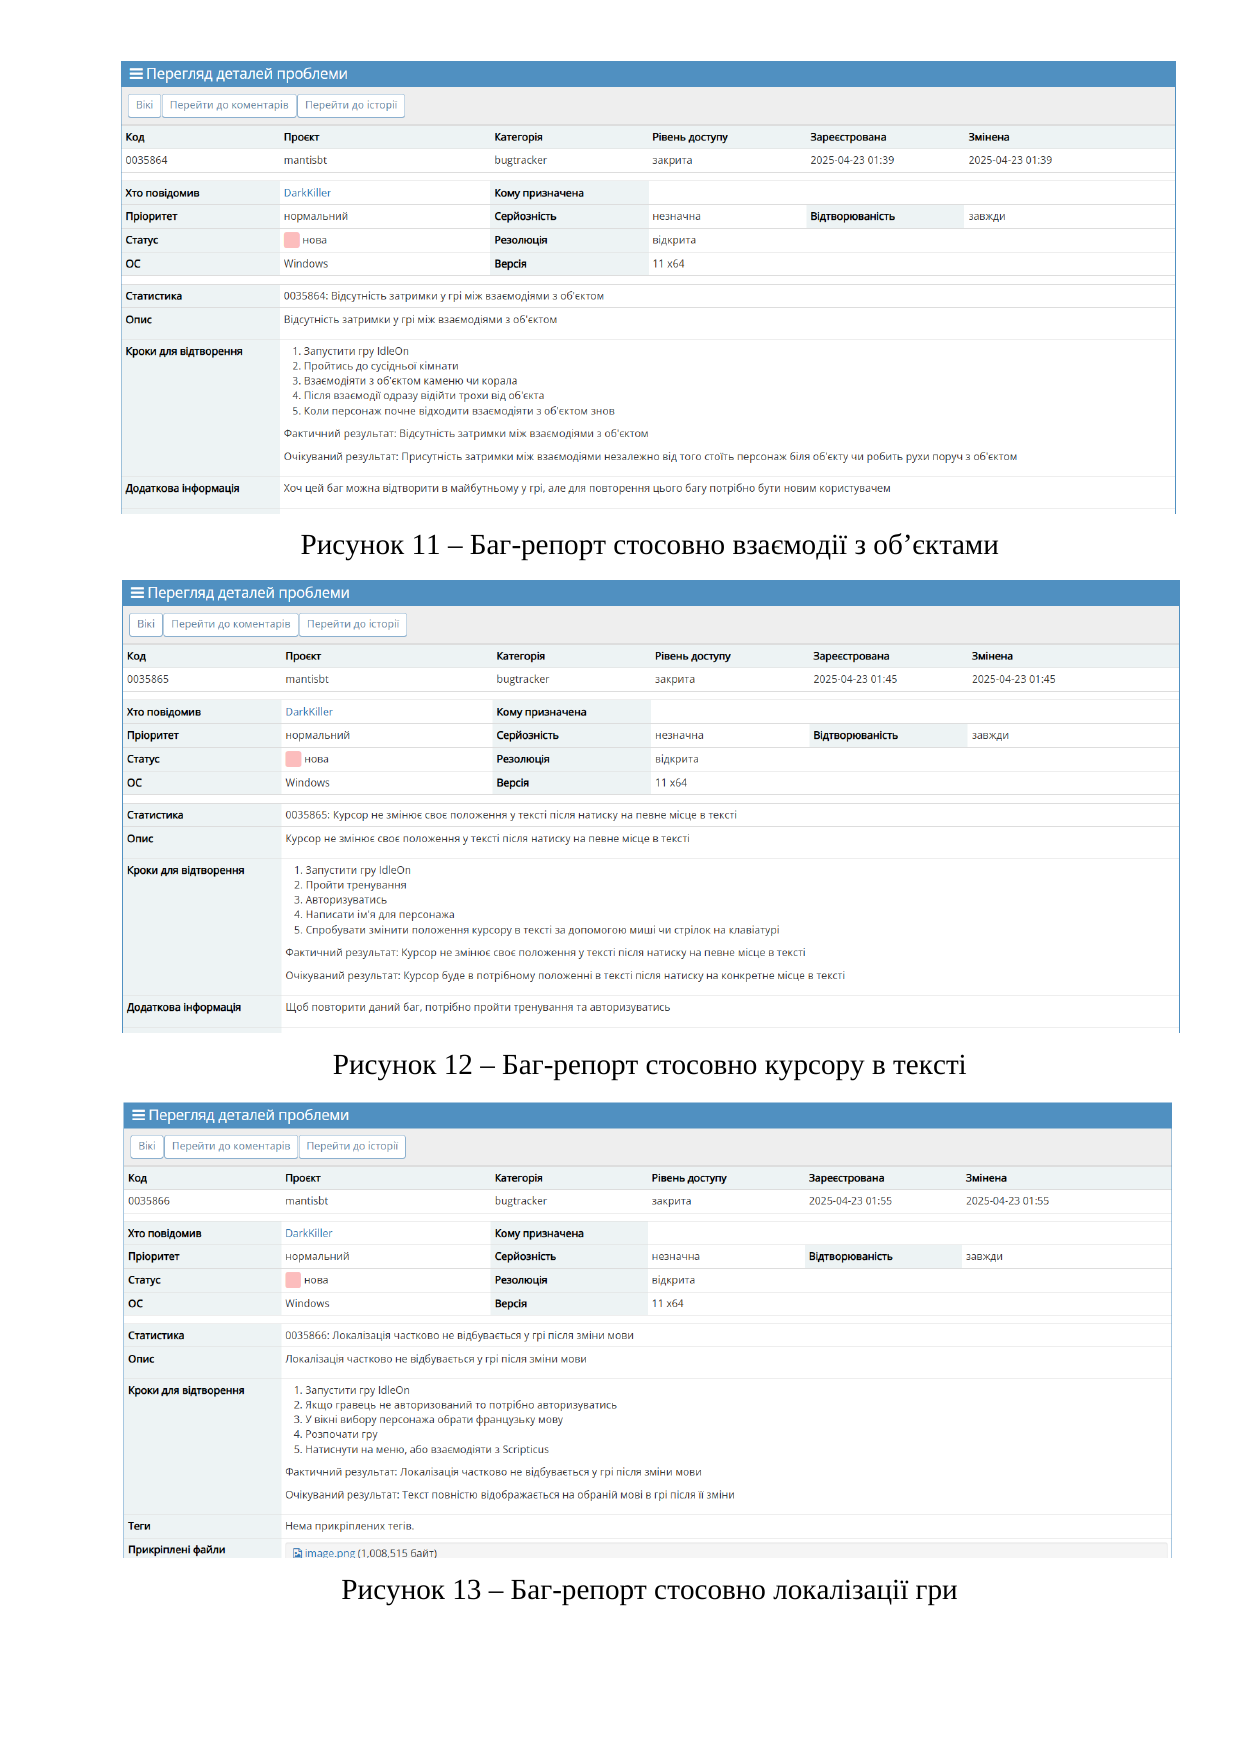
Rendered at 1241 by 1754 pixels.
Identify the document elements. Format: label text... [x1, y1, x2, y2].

text Рисунок 11 – Баг-репорт стосовно взаємодії з об’єктами [118, 527, 1181, 561]
text Рисунок 12 – Баг-репорт стосовно курсору в тексті [118, 1047, 1181, 1081]
text Рисунок 13 – Баг-репорт стосовно локалізації гри [118, 1572, 1181, 1605]
picture [118, 577, 1182, 1033]
picture [118, 1097, 1182, 1558]
picture [118, 59, 1182, 514]
